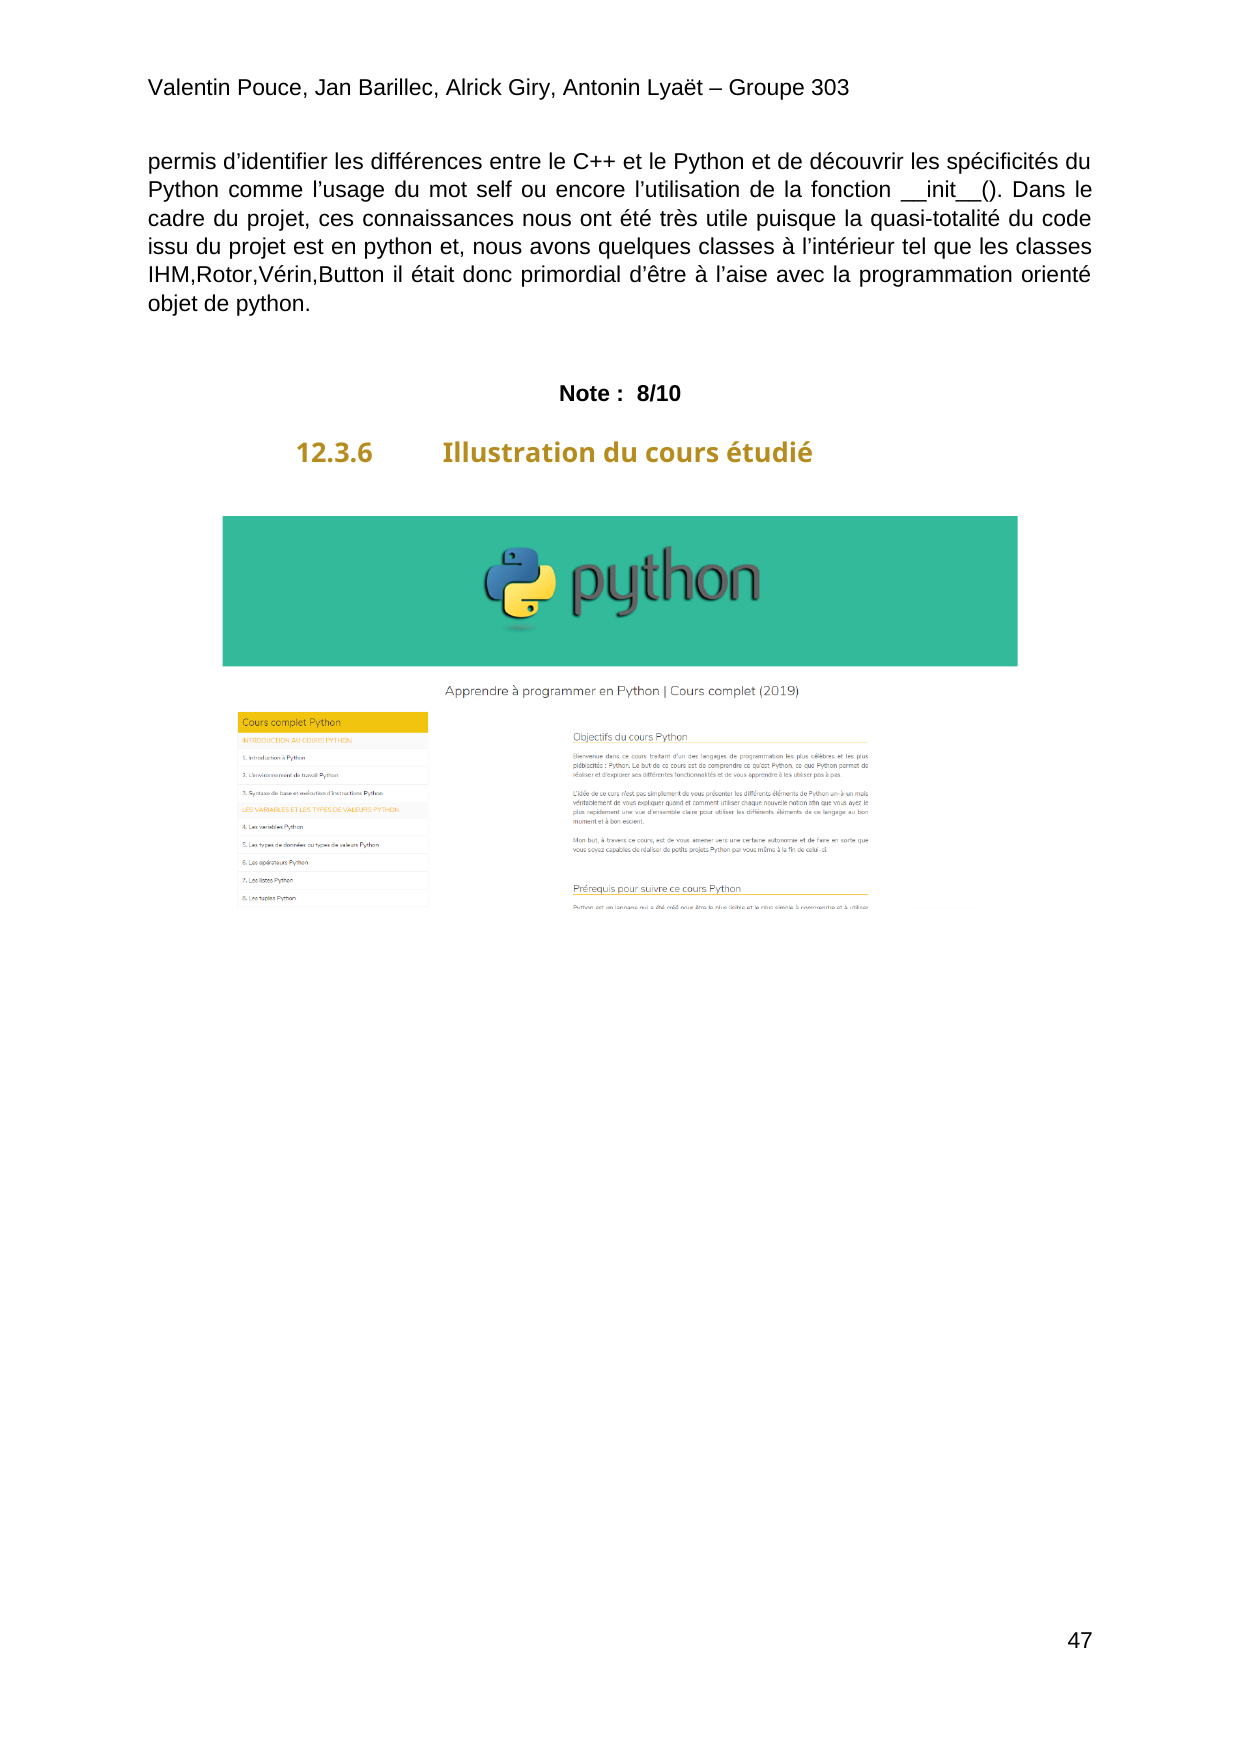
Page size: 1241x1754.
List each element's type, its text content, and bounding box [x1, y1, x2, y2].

text Note : 8/10 [148, 380, 1093, 406]
picture [222, 516, 1018, 909]
subtitle Illustration du cours étudié [295, 433, 1093, 470]
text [148, 148, 1093, 316]
